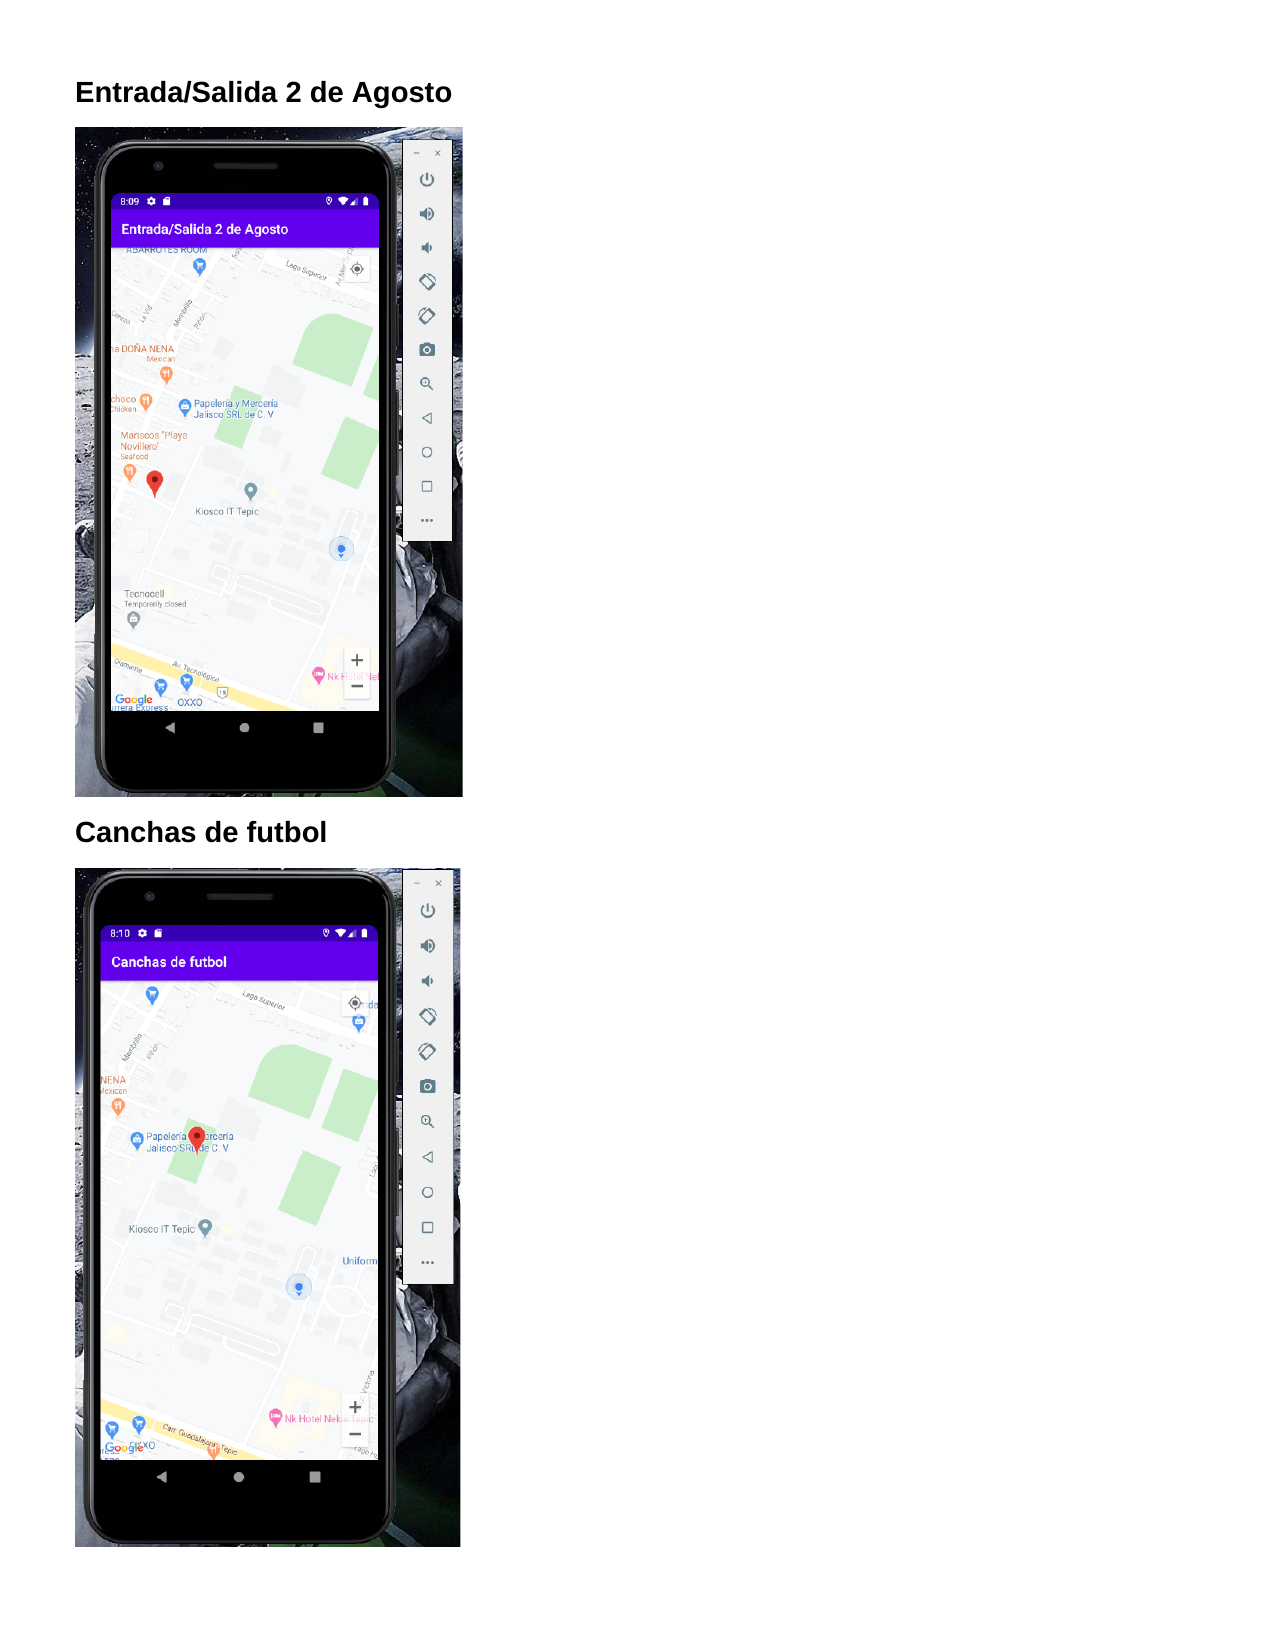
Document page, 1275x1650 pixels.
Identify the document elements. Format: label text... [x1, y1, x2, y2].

text Entrada/Salida 2 de Agosto [75, 75, 1200, 108]
text Canchas de futbol [75, 815, 1200, 849]
picture [75, 868, 461, 1547]
picture [75, 127, 463, 797]
